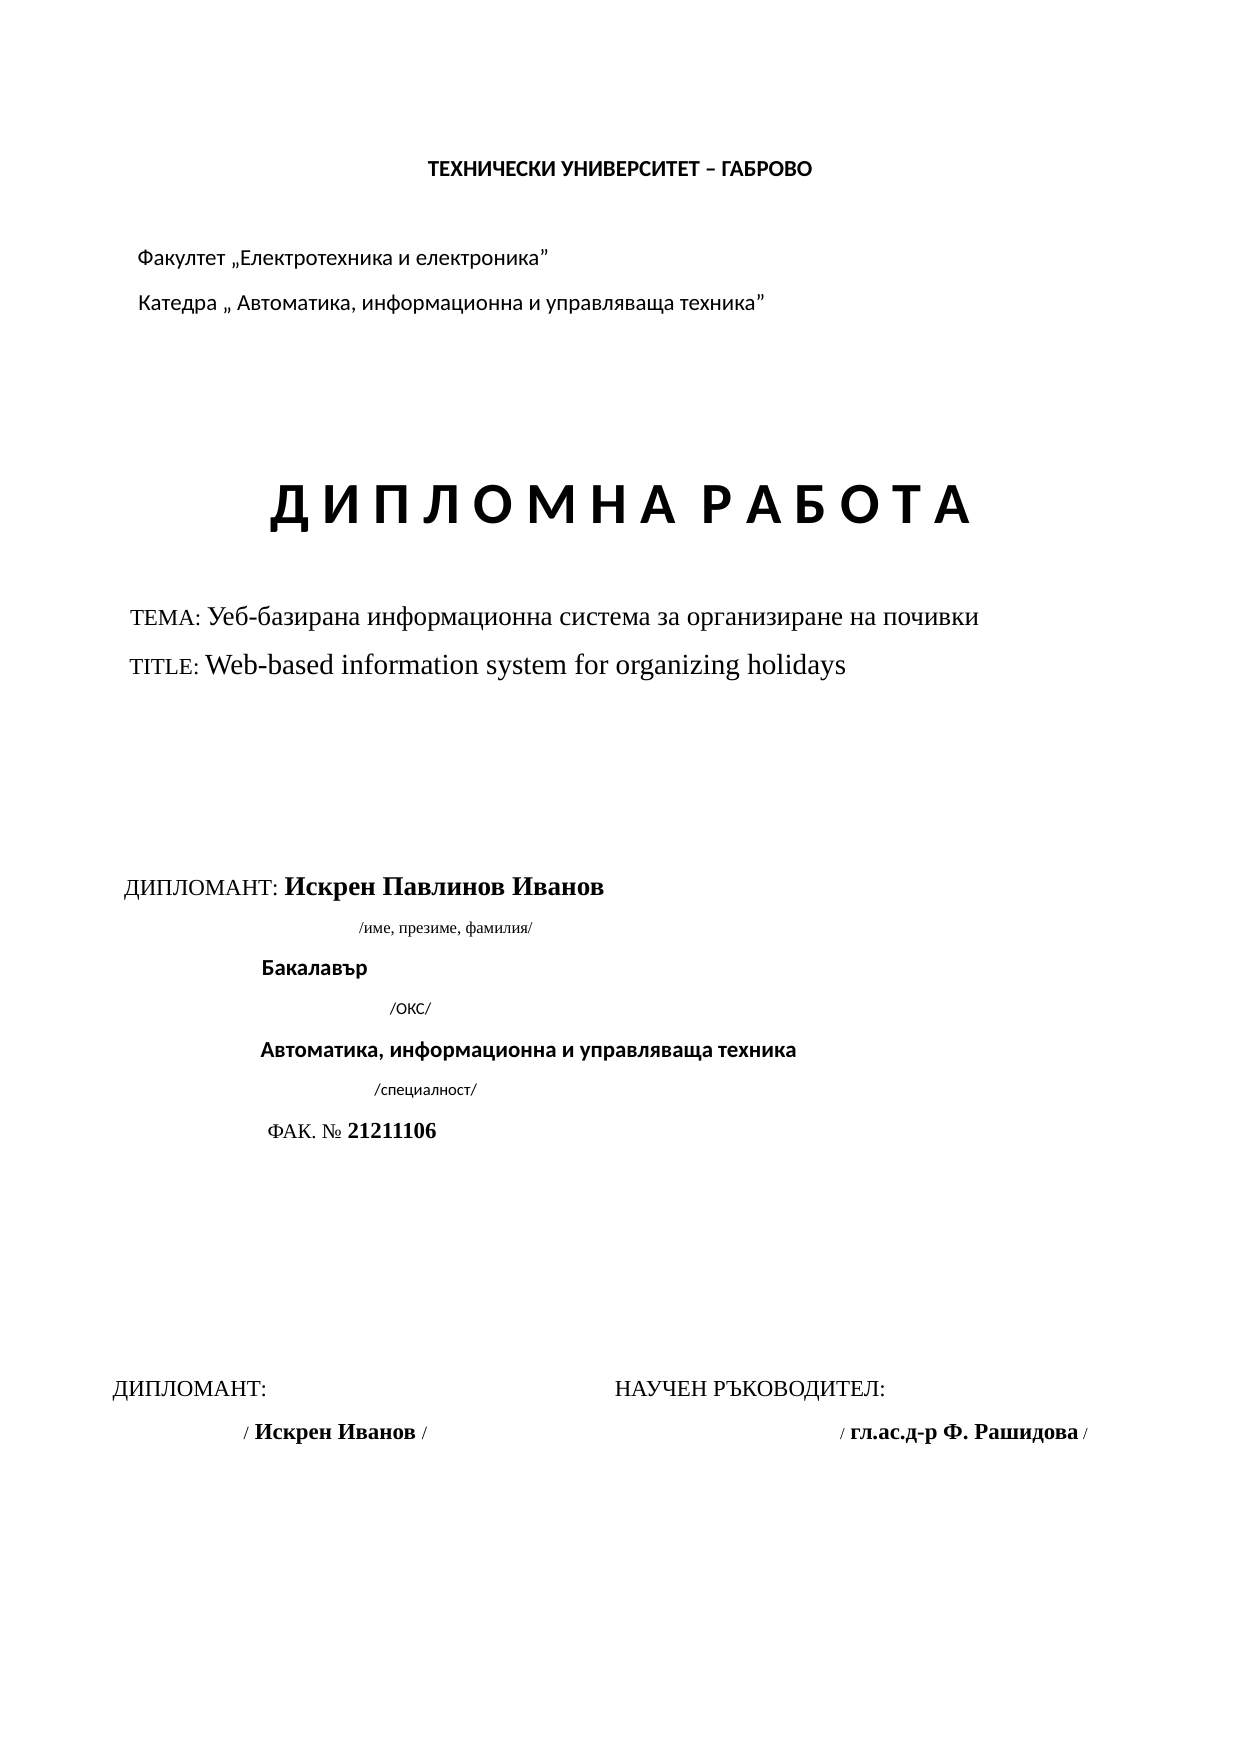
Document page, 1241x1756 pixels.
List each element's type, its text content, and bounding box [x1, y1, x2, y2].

text ДИПЛОМАНТ: НАУЧЕН РЪКОВОДИТЕЛ: [112, 1375, 1128, 1401]
text Факултет „Електротехника и електроника” [137, 243, 1128, 272]
text Бакалавър [137, 953, 1128, 981]
text /име, презиме, фамилия/ [112, 917, 1128, 937]
text ДИПЛОМАНТ: Искрен Павлинов Иванов [112, 870, 1128, 901]
text /специалност/ [137, 1080, 1128, 1100]
text / Искрен Иванов / / гл.ас.д-р Ф. Рашидова / [112, 1418, 1128, 1444]
text ТЕХНИЧЕСКИ УНИВЕРСИТЕТ – ГАБРОВО [112, 154, 1128, 182]
text ФАК. № 21211106 [112, 1117, 1128, 1143]
text TITLE: Web-based information system for organizing holidays [112, 647, 1128, 681]
text Автоматика, информационна и управляваща техника [137, 1035, 1128, 1063]
text ТЕМА: Уеб-базирана информационна система за организиране на почивки [112, 599, 1128, 631]
text Катедра „ Автоматика, информационна и управляваща техника” [112, 288, 1128, 316]
text /ОКС/ [137, 998, 1128, 1018]
text Д И П Л О М Н А Р А Б О Т А [112, 467, 1128, 538]
